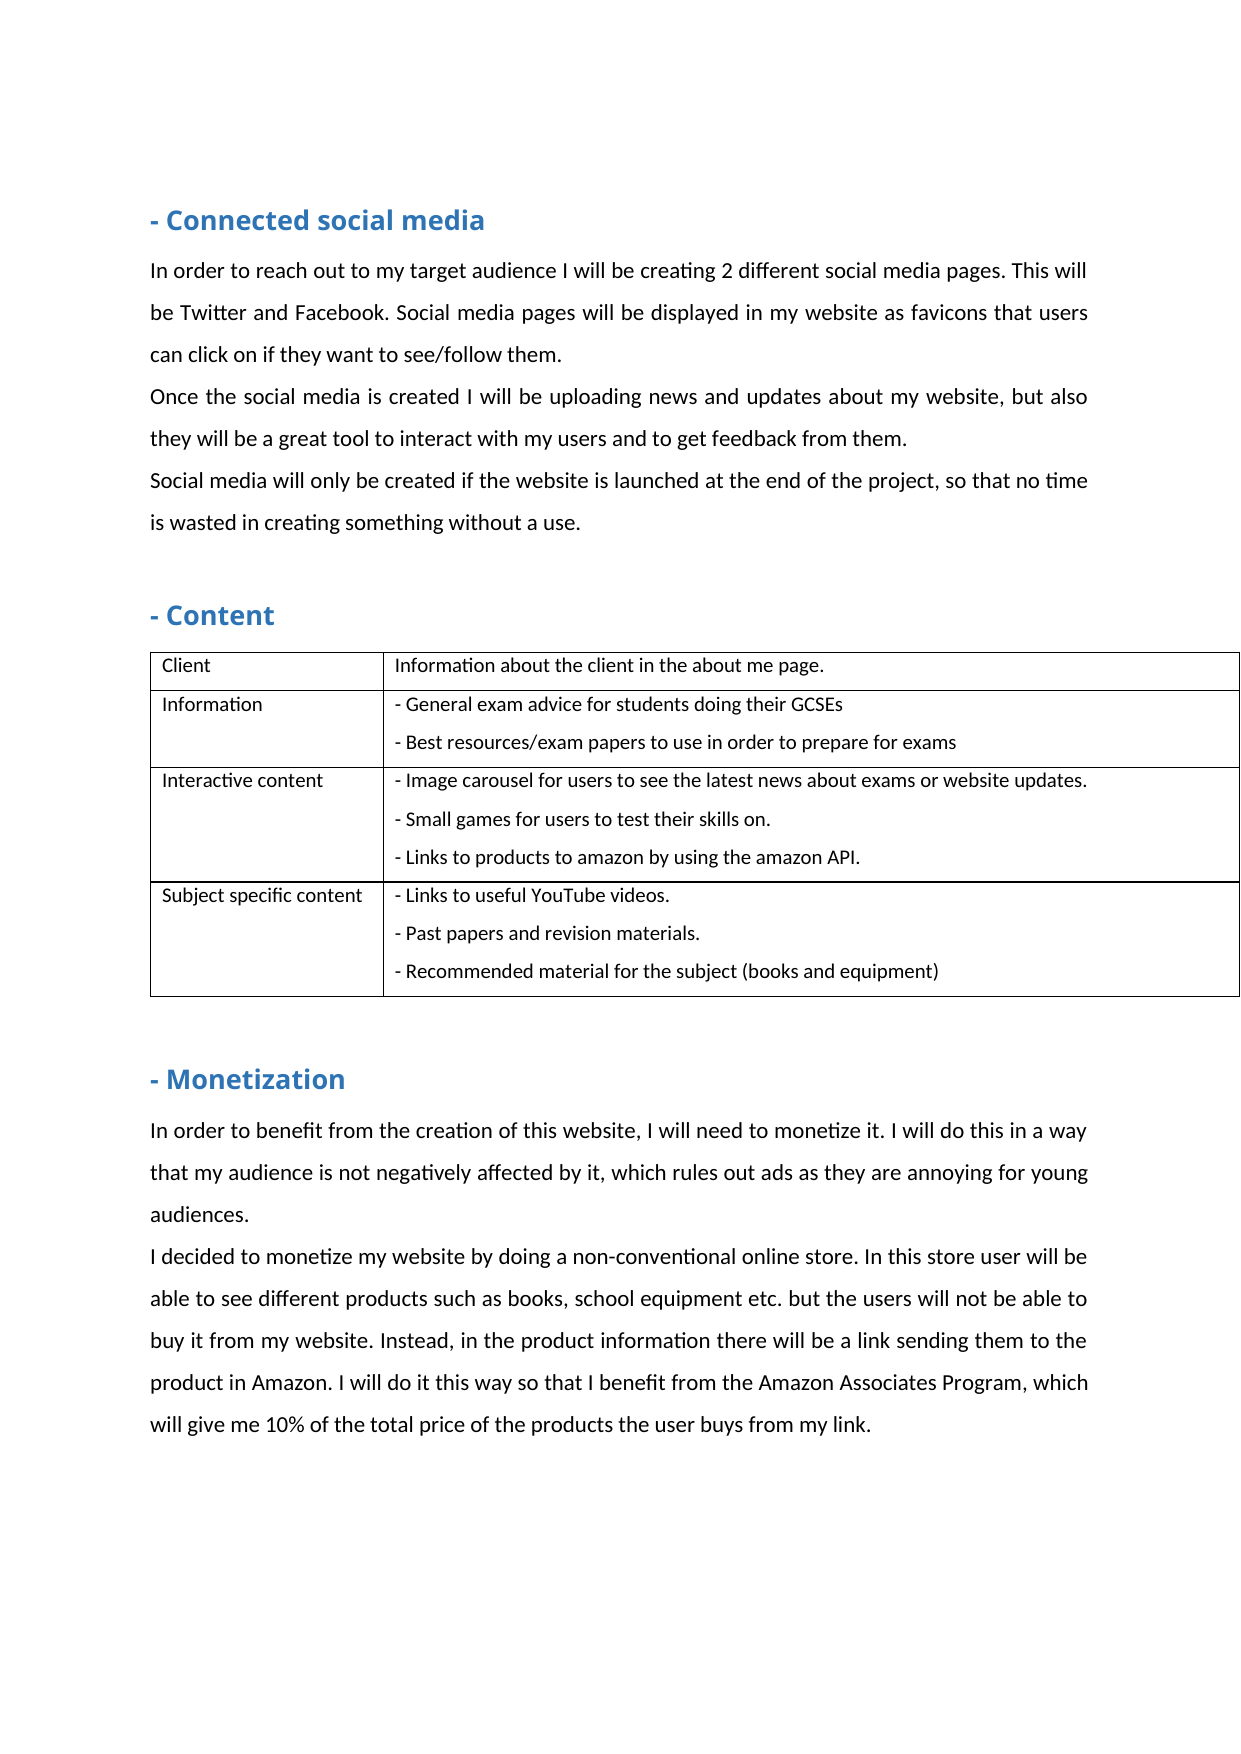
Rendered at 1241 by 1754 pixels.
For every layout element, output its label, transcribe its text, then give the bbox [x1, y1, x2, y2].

table_header Information about the client in the about me page. [384, 653, 1239, 690]
table_cell Interactive content [151, 768, 383, 881]
table_cell - Links to useful YouTube videos. - Past papers and revision materials. - Recommended material for the subject (books and equipment) [384, 883, 1239, 996]
subtitle - Content [150, 596, 1090, 633]
text In order to benefit from the creation of this website, I will need to monetize it. I will do this in a way that my audience is not negatively affected by it, which rules out ads as they are annoying for young audiences. [150, 1116, 1090, 1228]
table_header Client [151, 653, 383, 690]
text I decided to monetize my website by doing a non-conventional online store. In this store user will be able to see different products such as books, school equipment etc. but the users will not be able to buy it from my website. Instead, in the product information there will be a link sending them to the product in Amazon. I will do it this way so that I benefit from the Amazon Associates Program, which will give me 10% of the total price of the products the user buys from my link. [150, 1242, 1090, 1438]
text Once the social media is created I will be uploading news and updates about my website, but also they will be a great tool to interact with my users and to get feedback from them. [150, 382, 1090, 452]
table_cell - Image carousel for users to see the latest news about exams or website updates. - Small games for users to test their skills on. - Links to products to amazon by using the amazon API. [384, 768, 1239, 881]
table_cell Information [151, 691, 383, 767]
subtitle - Connected social media [150, 201, 1090, 238]
subtitle - Monetization [150, 1061, 1090, 1098]
table_cell - General exam advice for students doing their GCSEs - Best resources/exam papers to use in order to prepare for exams [384, 691, 1239, 767]
text In order to reach out to my target audience I will be creating 2 different social media pages. This will be Twitter and Facebook. Social media pages will be displayed in my website as favicons that users can click on if they want to see/follow them. [150, 256, 1090, 368]
table_cell Subject specific content [151, 883, 383, 996]
text Social media will only be created if the website is launched at the end of the project, so that no time is wasted in creating something without a use. [150, 466, 1090, 536]
